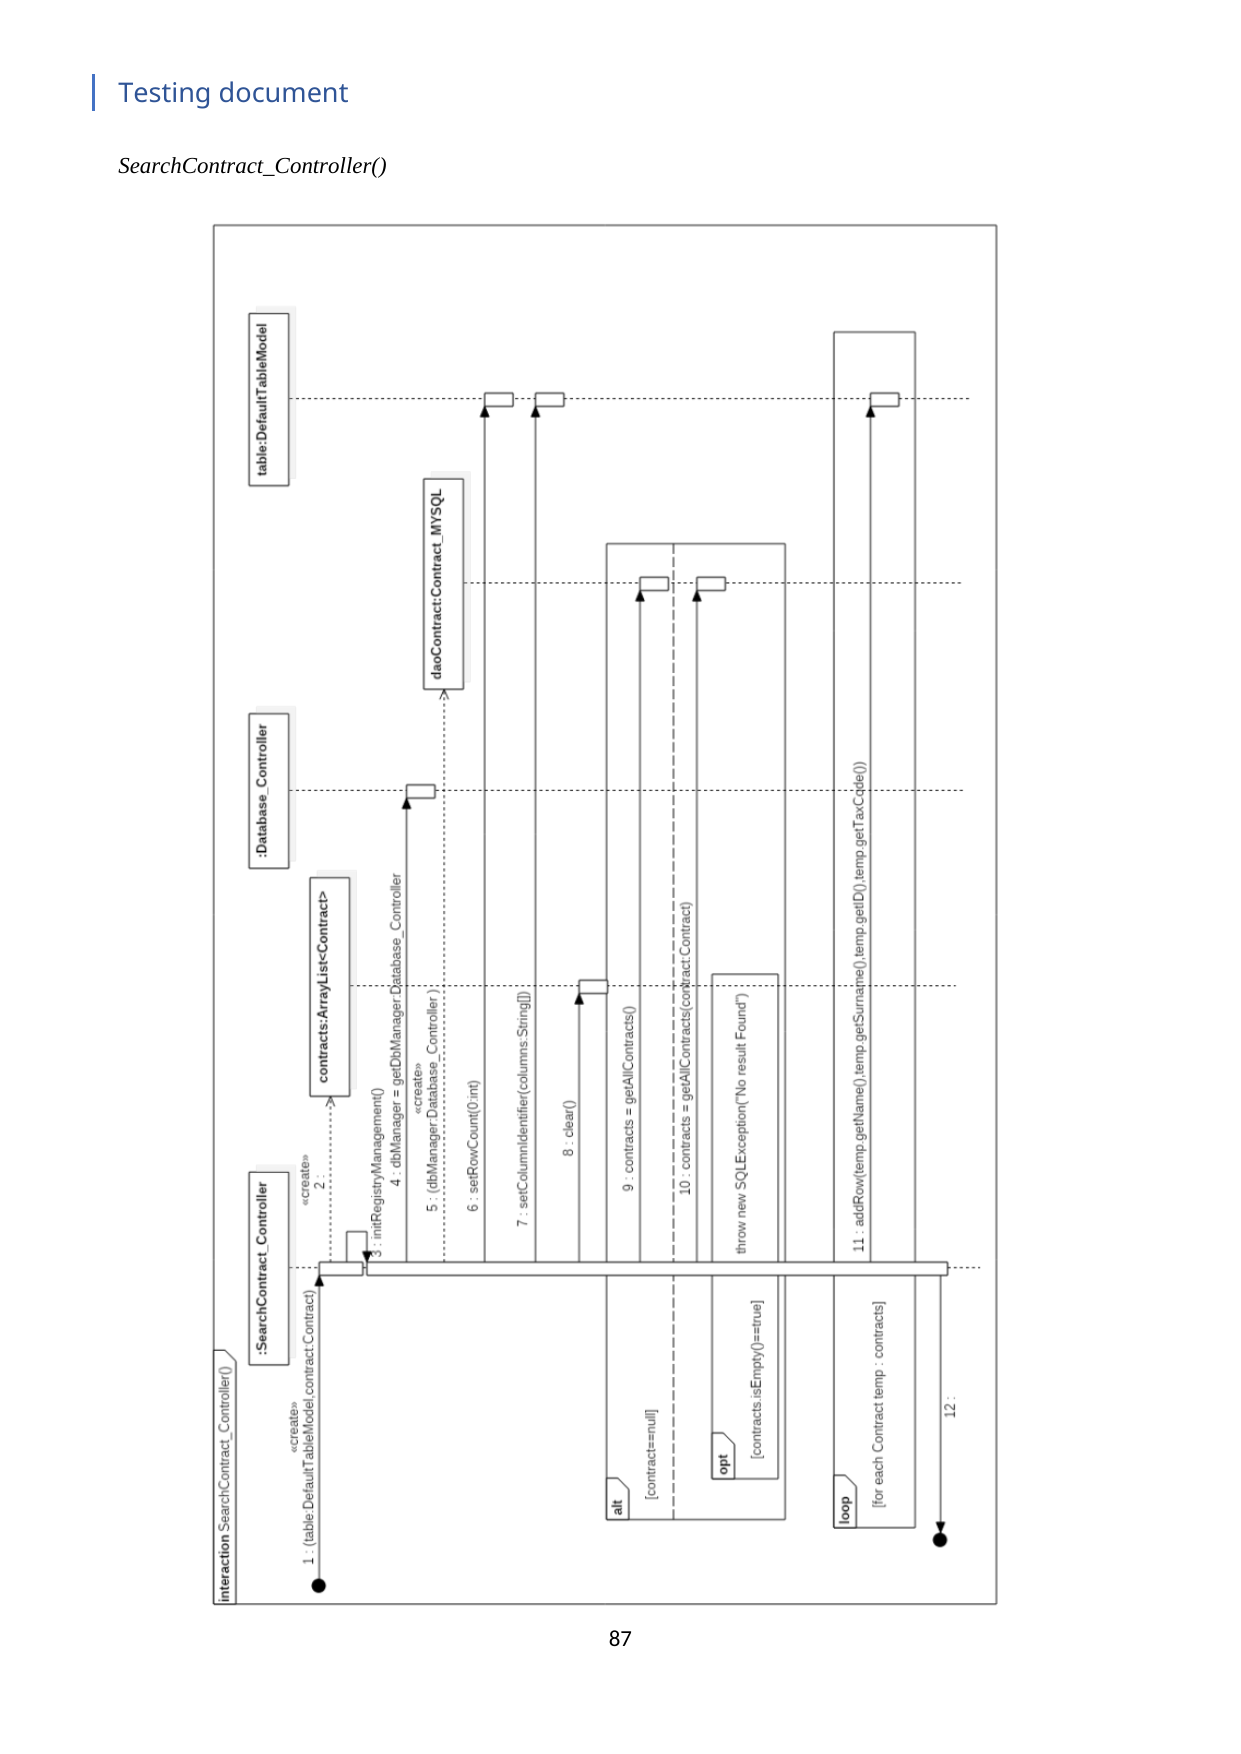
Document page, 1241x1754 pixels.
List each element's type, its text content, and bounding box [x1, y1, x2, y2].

picture [205, 186, 1036, 1613]
subtitle SearchContract_Controller() [118, 152, 1122, 178]
